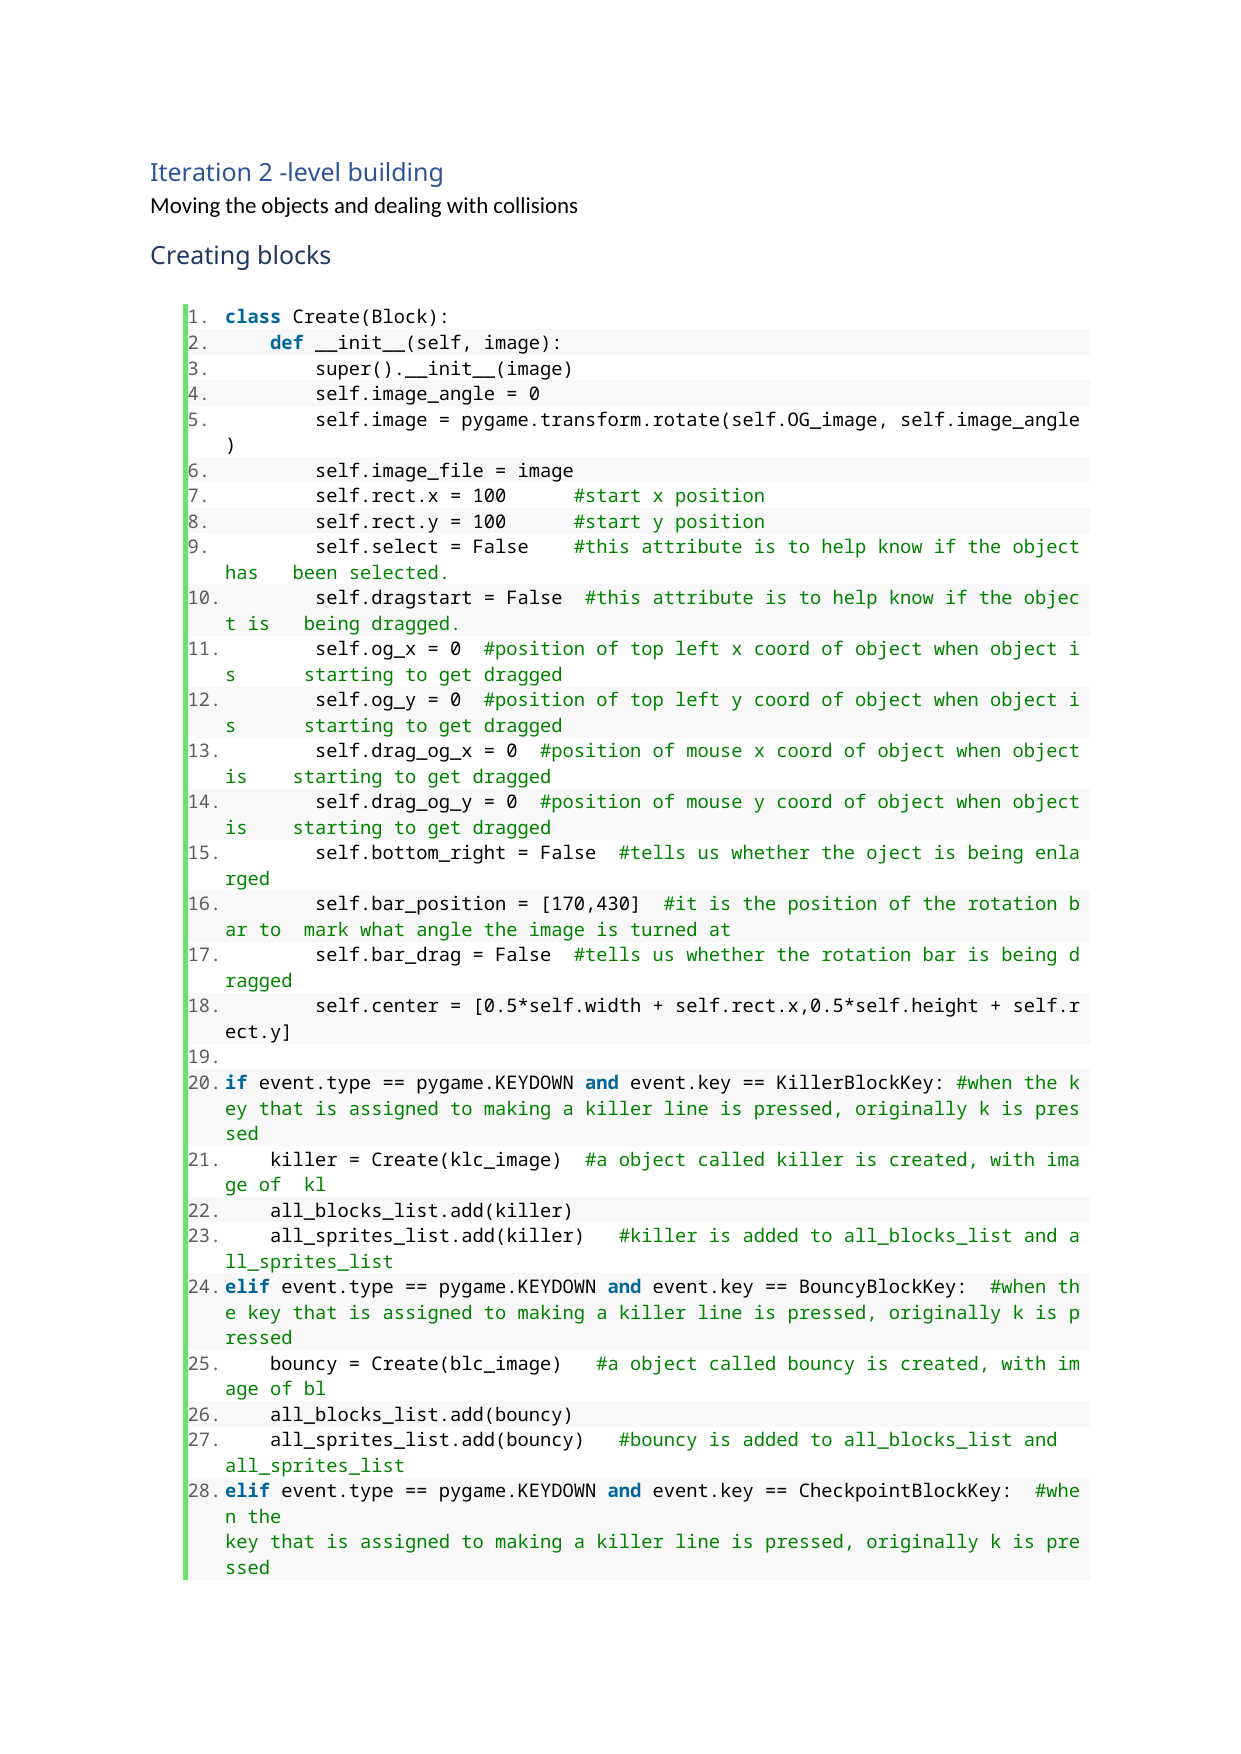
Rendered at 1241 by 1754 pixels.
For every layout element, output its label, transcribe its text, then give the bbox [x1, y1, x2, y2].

list self.og_x = 0 #position of top left x coord of object when object is starting to get dragged [188, 636, 1090, 687]
list all_sprites_list.add(killer) #killer is added to all_blocks_list and all_sprites_list [188, 1222, 1090, 1273]
list self.image_file = image [188, 457, 1090, 482]
list def __init__(self, image): [188, 329, 1090, 355]
text Moving the objects and dealing with collisions [150, 191, 1090, 219]
list all_sprites_list.add(bouncy) #bouncy is added to all_blocks_list and all_sprites_list [188, 1427, 1090, 1478]
subtitle Creating blocks [150, 238, 1090, 272]
list self.drag_og_y = 0 #position of mouse y coord of object when object is starting to get dragged [188, 789, 1090, 840]
list all_blocks_list.add(killer) [188, 1197, 1090, 1222]
list self.bar_drag = False #tells us whether the rotation bar is being dragged [188, 942, 1090, 993]
list self.rect.y = 100 #start y position [188, 508, 1090, 533]
list elif event.type == pygame.KEYDOWN and event.key == BouncyBlockKey: #when the key that is assigned to making a killer line is pressed, originally k is pressed [188, 1273, 1090, 1350]
list self.og_y = 0 #position of top left y coord of object when object is starting to get dragged [188, 687, 1090, 738]
list self.bottom_right = False #tells us whether the oject is being enlarged [188, 840, 1090, 891]
list self.bar_position = [170,430] #it is the position of the rotation bar to mark what angle the image is turned at [188, 891, 1090, 942]
list self.dragstart = False #this attribute is to help know if the object is being dragged. [188, 584, 1090, 636]
list super().__init__(image) [188, 355, 1090, 380]
list self.drag_og_x = 0 #position of mouse x coord of object when object is starting to get dragged [188, 738, 1090, 789]
subtitle Iteration 2 -level building [150, 154, 1090, 188]
list self.image = pygame.transform.rotate(self.OG_image, self.image_angle) [188, 406, 1090, 457]
list self.image_angle = 0 [188, 380, 1090, 406]
list all_blocks_list.add(bouncy) [188, 1401, 1090, 1427]
list self.center = [0.5*self.width + self.rect.x,0.5*self.height + self.rect.y] [188, 993, 1090, 1044]
list self.rect.x = 100 #start x position [188, 482, 1090, 508]
list killer = Create(klc_image) #a object called killer is created, with image of kl [188, 1146, 1090, 1197]
list class Create(Block): [188, 304, 1090, 329]
list elif event.type == pygame.KEYDOWN and event.key == CheckpointBlockKey: #when the key that is assigned to making a killer line is pressed, originally k is pressed [188, 1478, 1090, 1580]
list self.select = False #this attribute is to help know if the object has been selected. [188, 533, 1090, 584]
list bouncy = Create(blc_image) #a object called bouncy is created, with image of bl [188, 1350, 1090, 1401]
list if event.type == pygame.KEYDOWN and event.key == KillerBlockKey: #when the key that is assigned to making a killer line is pressed, originally k is pressed [188, 1069, 1090, 1146]
